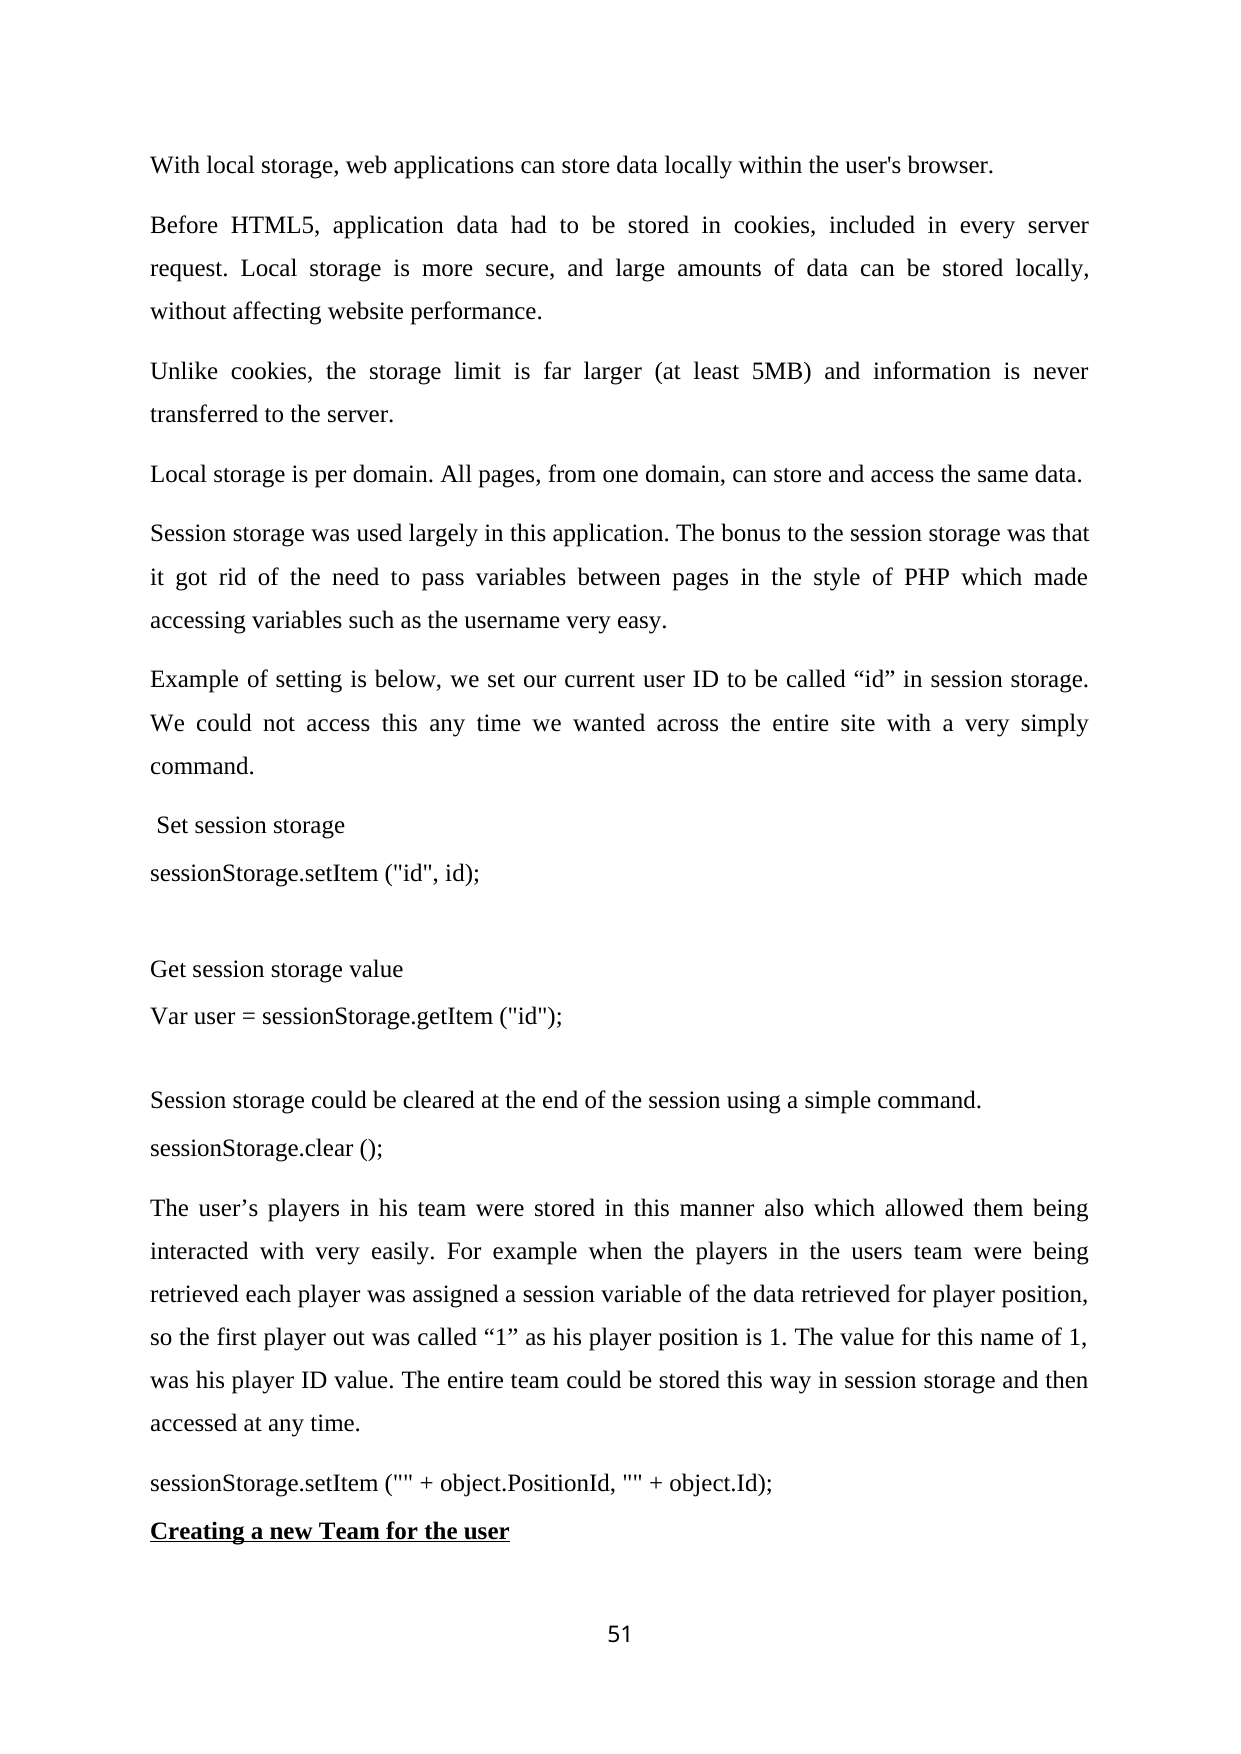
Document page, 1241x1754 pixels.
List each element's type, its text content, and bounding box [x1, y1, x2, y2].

text Set session storage [150, 811, 1090, 839]
text Unlike cookies, the storage limit is far larger (at least 5MB) and information is never transferred to the server. [150, 356, 1090, 428]
text Local storage is per domain. All pages, from one domain, can store and access the same data. [150, 459, 1090, 487]
text Var user = sessionStorage.getItem ("id"); [150, 1001, 1090, 1030]
text Before HTML5, application data had to be stored in cookies, included in every server request. Local storage is more secure, and large amounts of data can be stored locally, without affecting website performance. [150, 210, 1090, 325]
text sessionStorage.clear (); [150, 1133, 1090, 1162]
text Get session storage value [150, 954, 1090, 982]
text Session storage could be cleared at the end of the session using a simple command. [150, 1085, 1090, 1114]
text sessionStorage.setItem ("" + object.PositionId, "" + object.Id); [150, 1468, 1090, 1497]
text Session storage was used largely in this application. The bonus to the session storage was that it got rid of the need to pass variables between pages in the style of PHP which made accessing variables such as the username very easy. [150, 518, 1090, 633]
text Example of setting is below, we set our current user ID to be called “id” in session storage. We could not access this any time we wanted across the entire site with a very simply command. [150, 664, 1090, 779]
text The user’s players in his team were stored in this manner also which allowed them being interacted with very easily. For example when the players in the users team were being retrieved each player was assigned a session variable of the data retrieved for player position, so the first player out was called “1” as his player position is 1. The value for this name of 1, was his player ID value. The entire team could be stored this way in session storage and then accessed at any time. [150, 1193, 1090, 1437]
text sessionStorage.setItem ("id", id); [150, 858, 1090, 887]
text Creating a new Team for the user [150, 1516, 1090, 1545]
text With local storage, web applications can store data locally within the user's browser. [150, 150, 1090, 179]
